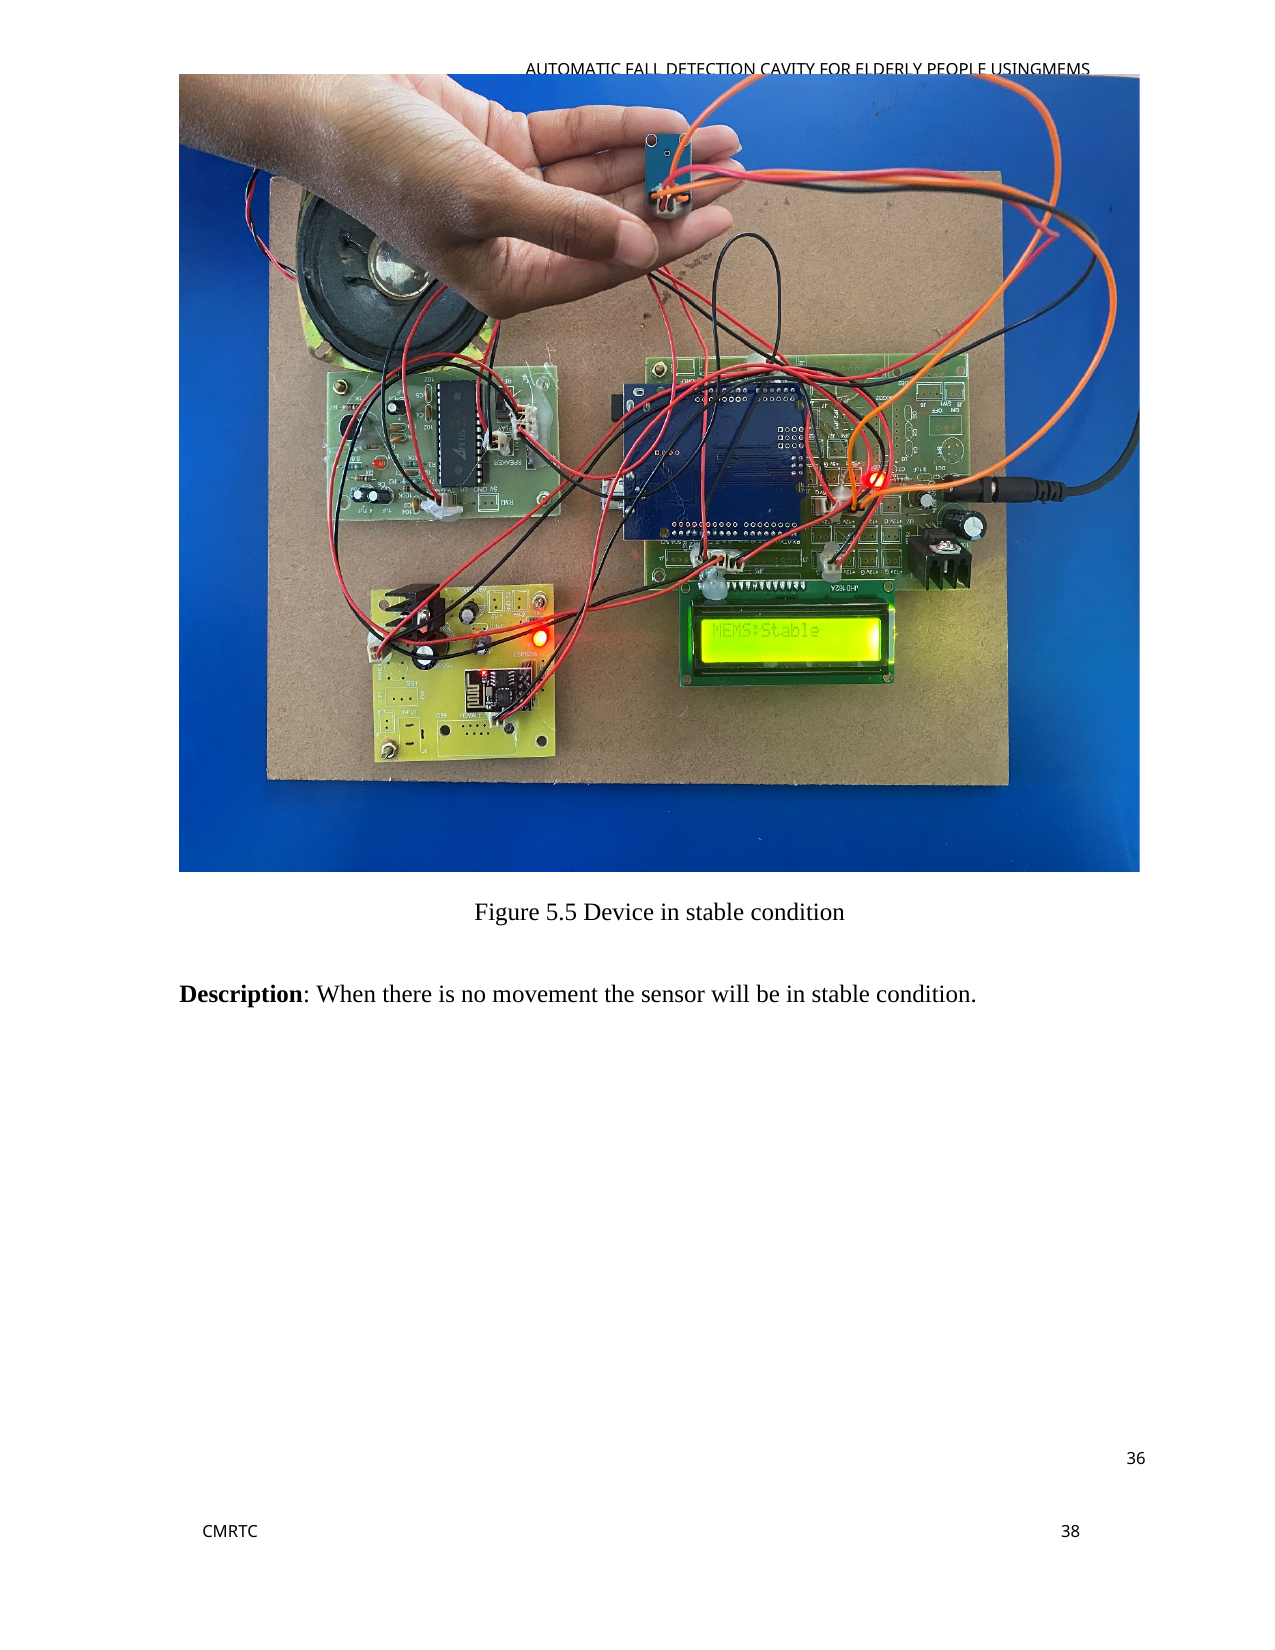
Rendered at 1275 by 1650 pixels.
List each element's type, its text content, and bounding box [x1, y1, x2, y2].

text Figure 5.5 Device in stable condition [179, 897, 1139, 926]
picture [179, 74, 1140, 872]
text Description: When there is no movement the sensor will be in stable condition. [179, 979, 1139, 1008]
